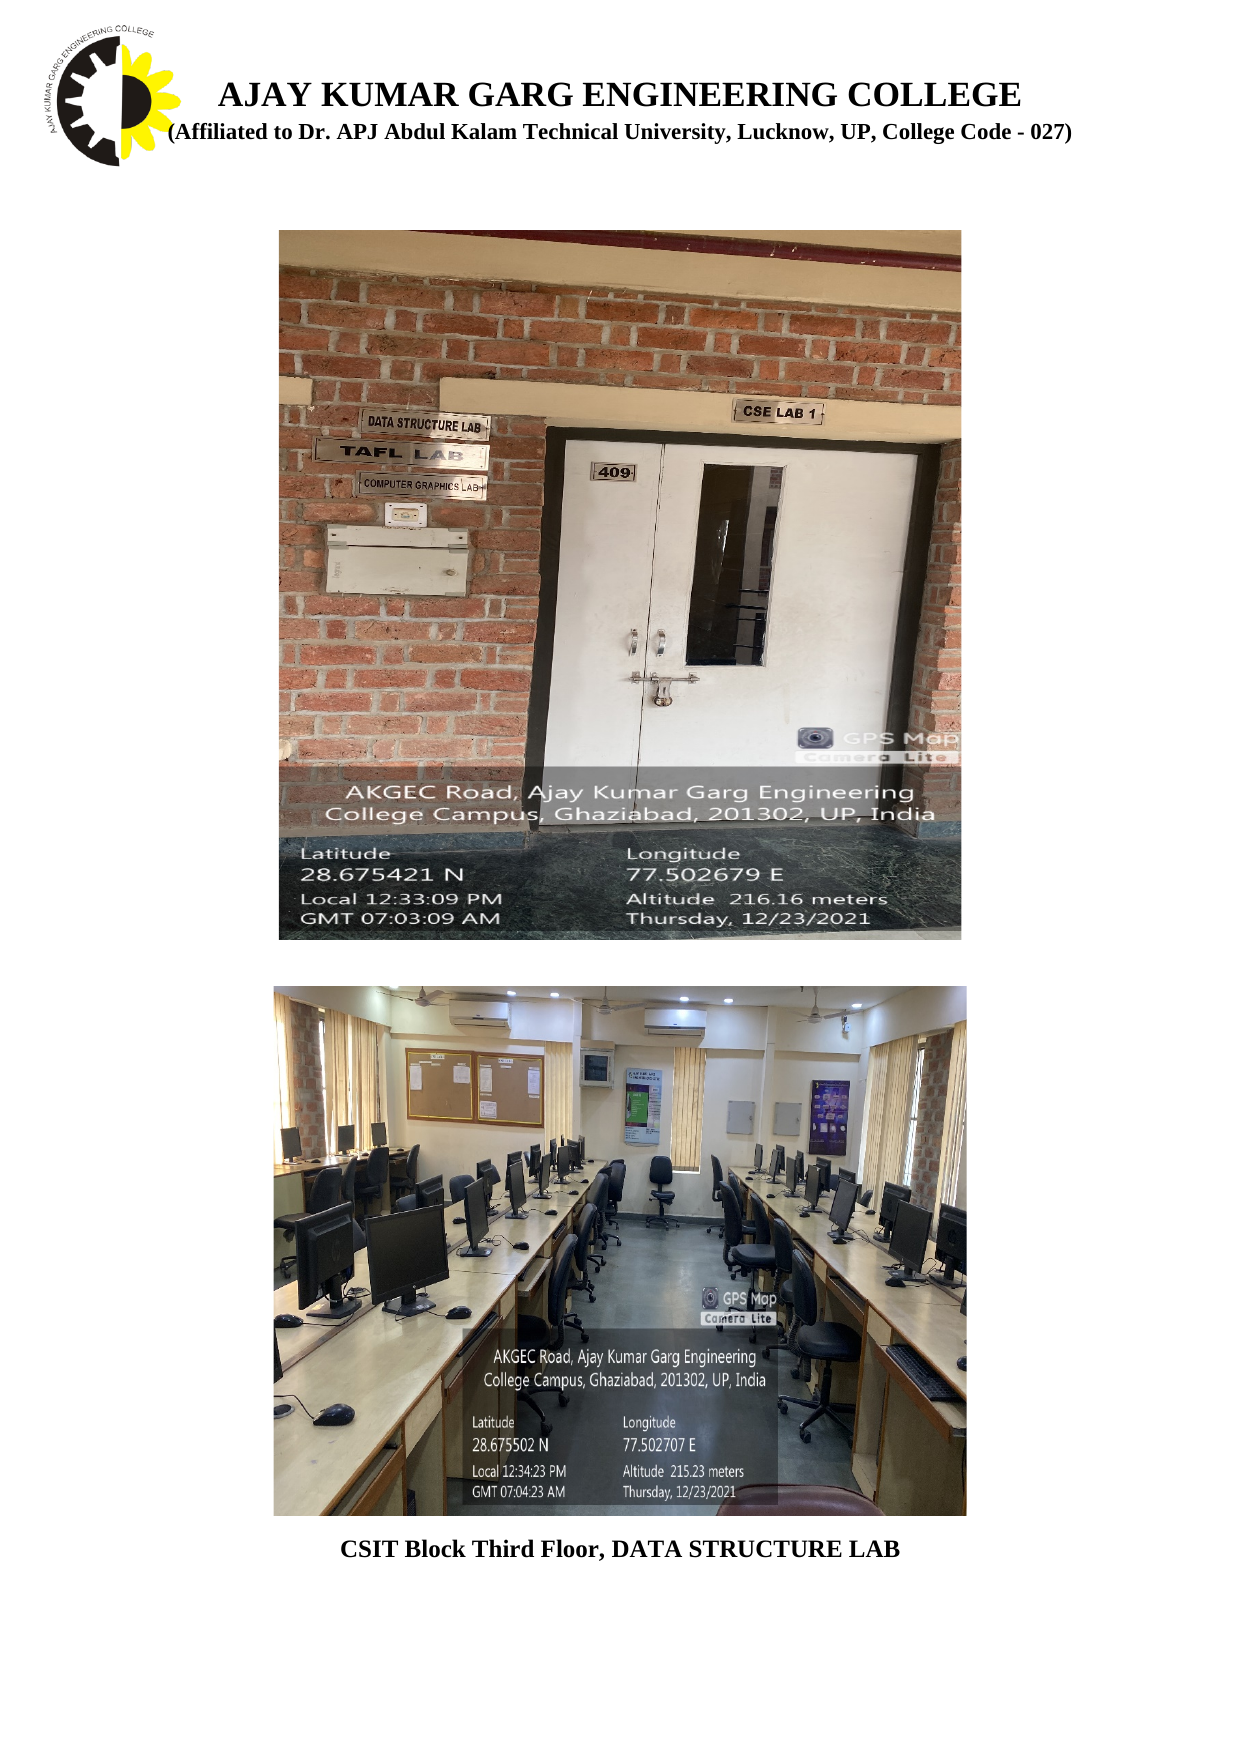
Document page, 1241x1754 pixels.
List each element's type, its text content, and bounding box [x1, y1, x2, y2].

picture [278, 230, 962, 940]
picture [273, 986, 967, 1516]
text CSIT Block Third Floor, DATA STRUCTURE LAB [150, 1534, 1090, 1563]
picture [44, 25, 188, 168]
